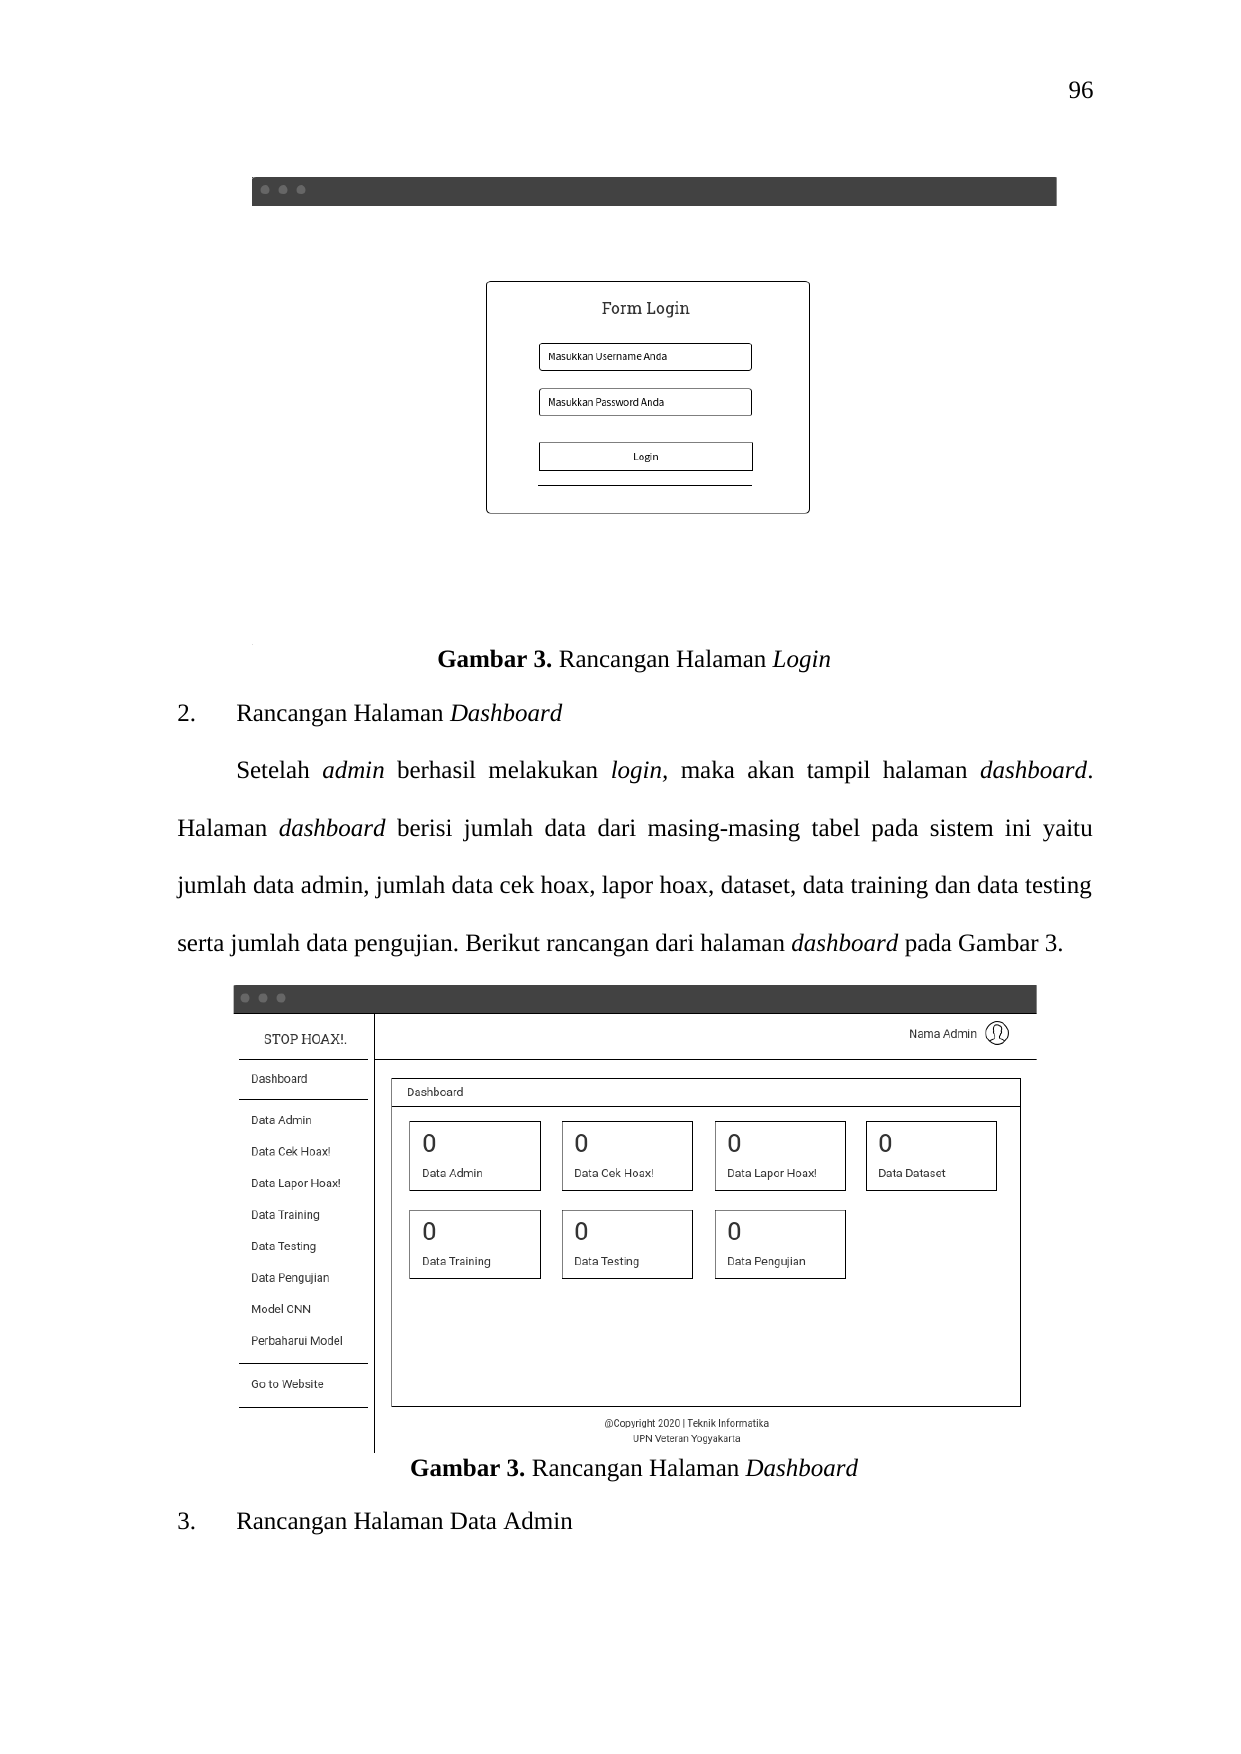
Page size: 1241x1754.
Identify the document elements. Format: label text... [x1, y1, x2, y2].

text Gambar 3. Rancangan Halaman Login [177, 644, 1093, 673]
text Gambar 3. Rancangan Halaman Dashboard [177, 1453, 1093, 1481]
picture [233, 985, 1037, 1453]
picture [252, 177, 1057, 645]
list Rancangan Halaman Dashboard [177, 698, 1093, 727]
list Rancangan Halaman Data Admin [177, 1506, 1093, 1535]
list Setelah admin berhasil melakukan login, maka akan tampil halaman dashboard. Halaman dashboard berisi jumlah data dari masing-masing tabel pada sistem ini yaitu jumlah data admin, jumlah data cek hoax, lapor hoax, dataset, data training dan data testing serta jumlah data pengujian. Berikut rancangan dari halaman dashboard pada Gambar 3. [177, 755, 1093, 957]
